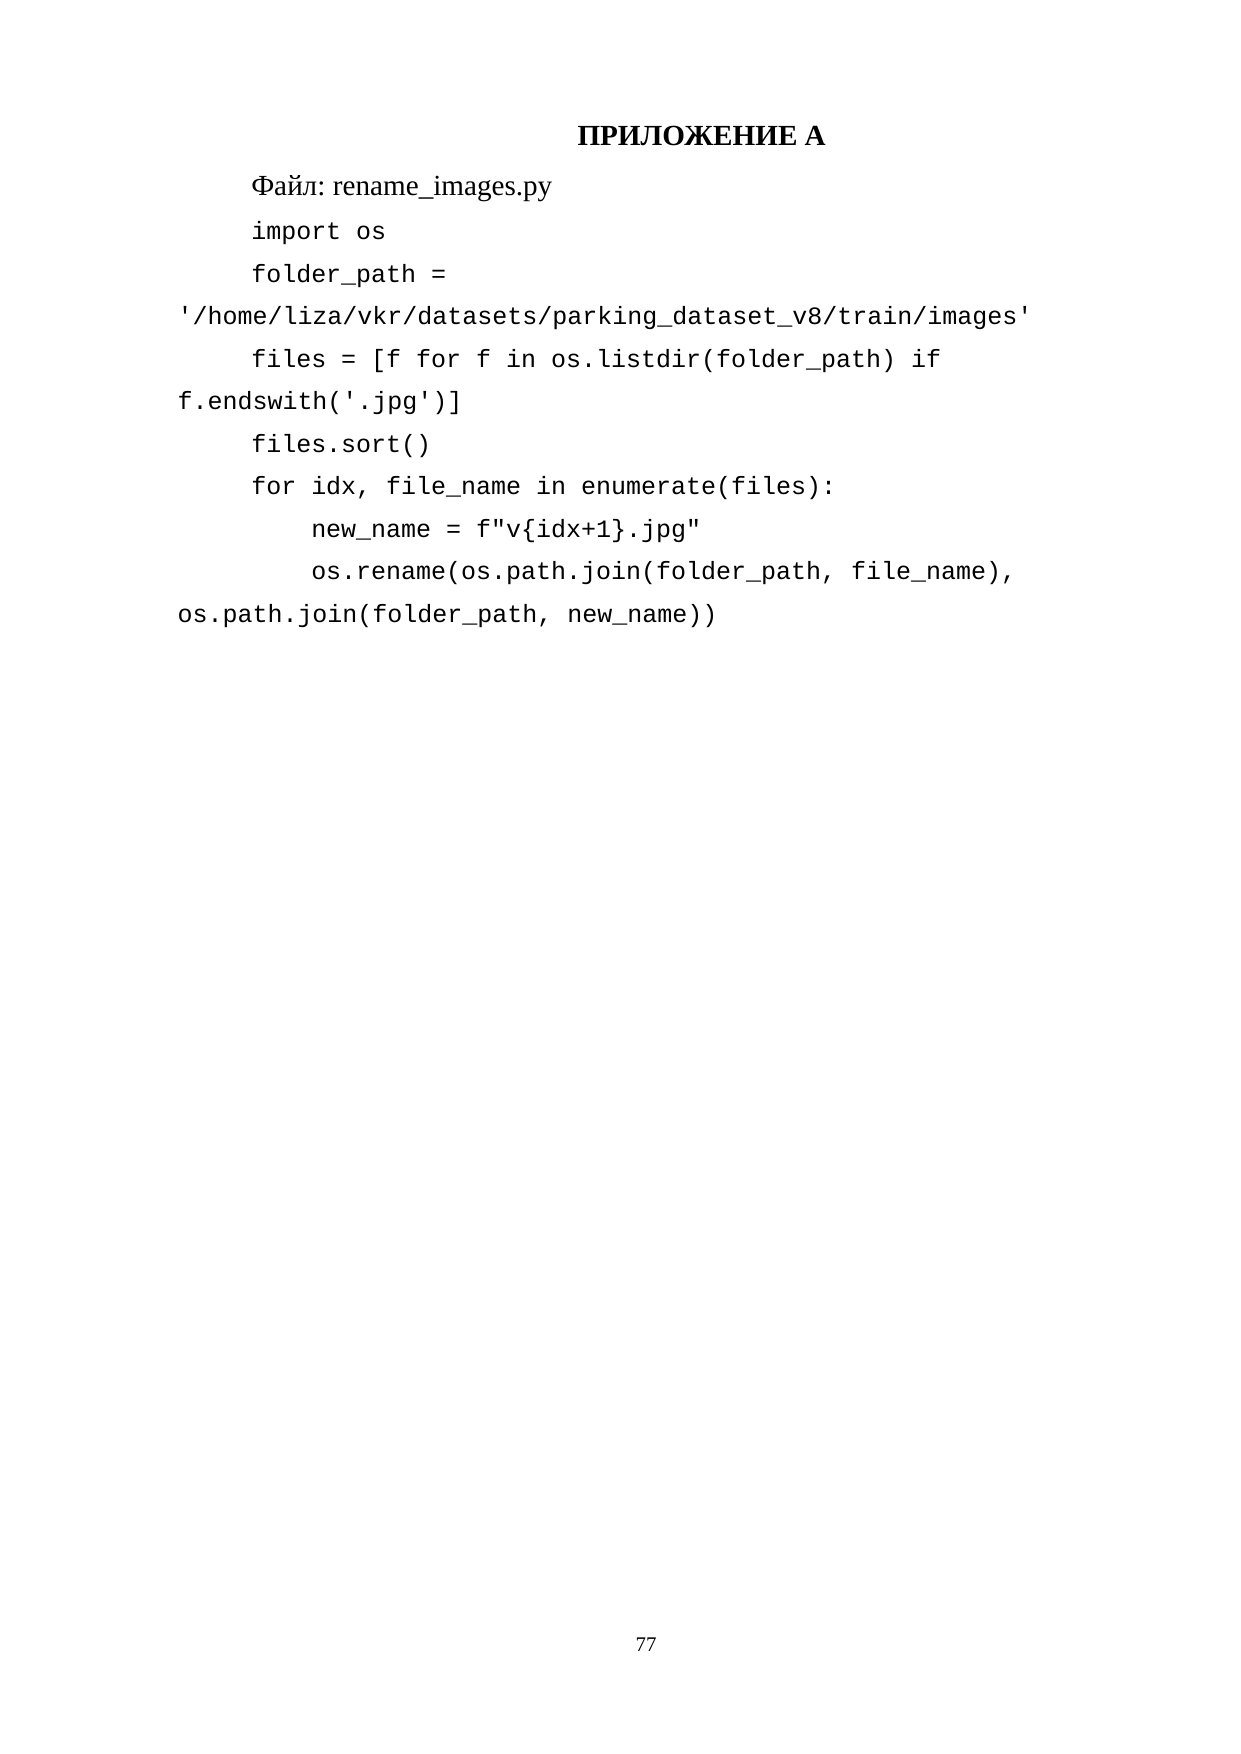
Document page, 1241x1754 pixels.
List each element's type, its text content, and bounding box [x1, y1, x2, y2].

text for idx, file_name in enumerate(files): [177, 474, 1152, 502]
text Файл: rename_images.py [177, 168, 1152, 202]
subtitle ПРИЛОЖЕНИЕ А [251, 118, 1152, 152]
text files = [f for f in os.listdir(folder_path) if f.endswith('.jpg')] [177, 346, 1152, 417]
text folder_path = '/home/liza/vkr/datasets/parking_dataset_v8/train/images' [177, 261, 1152, 332]
text new_name = f"v{idx+1}.jpg" [177, 516, 1152, 544]
text files.sort() [177, 431, 1152, 459]
text os.rename(os.path.join(folder_path, file_name), os.path.join(folder_path, new_name)) [177, 559, 1152, 629]
text import os [177, 219, 1152, 247]
